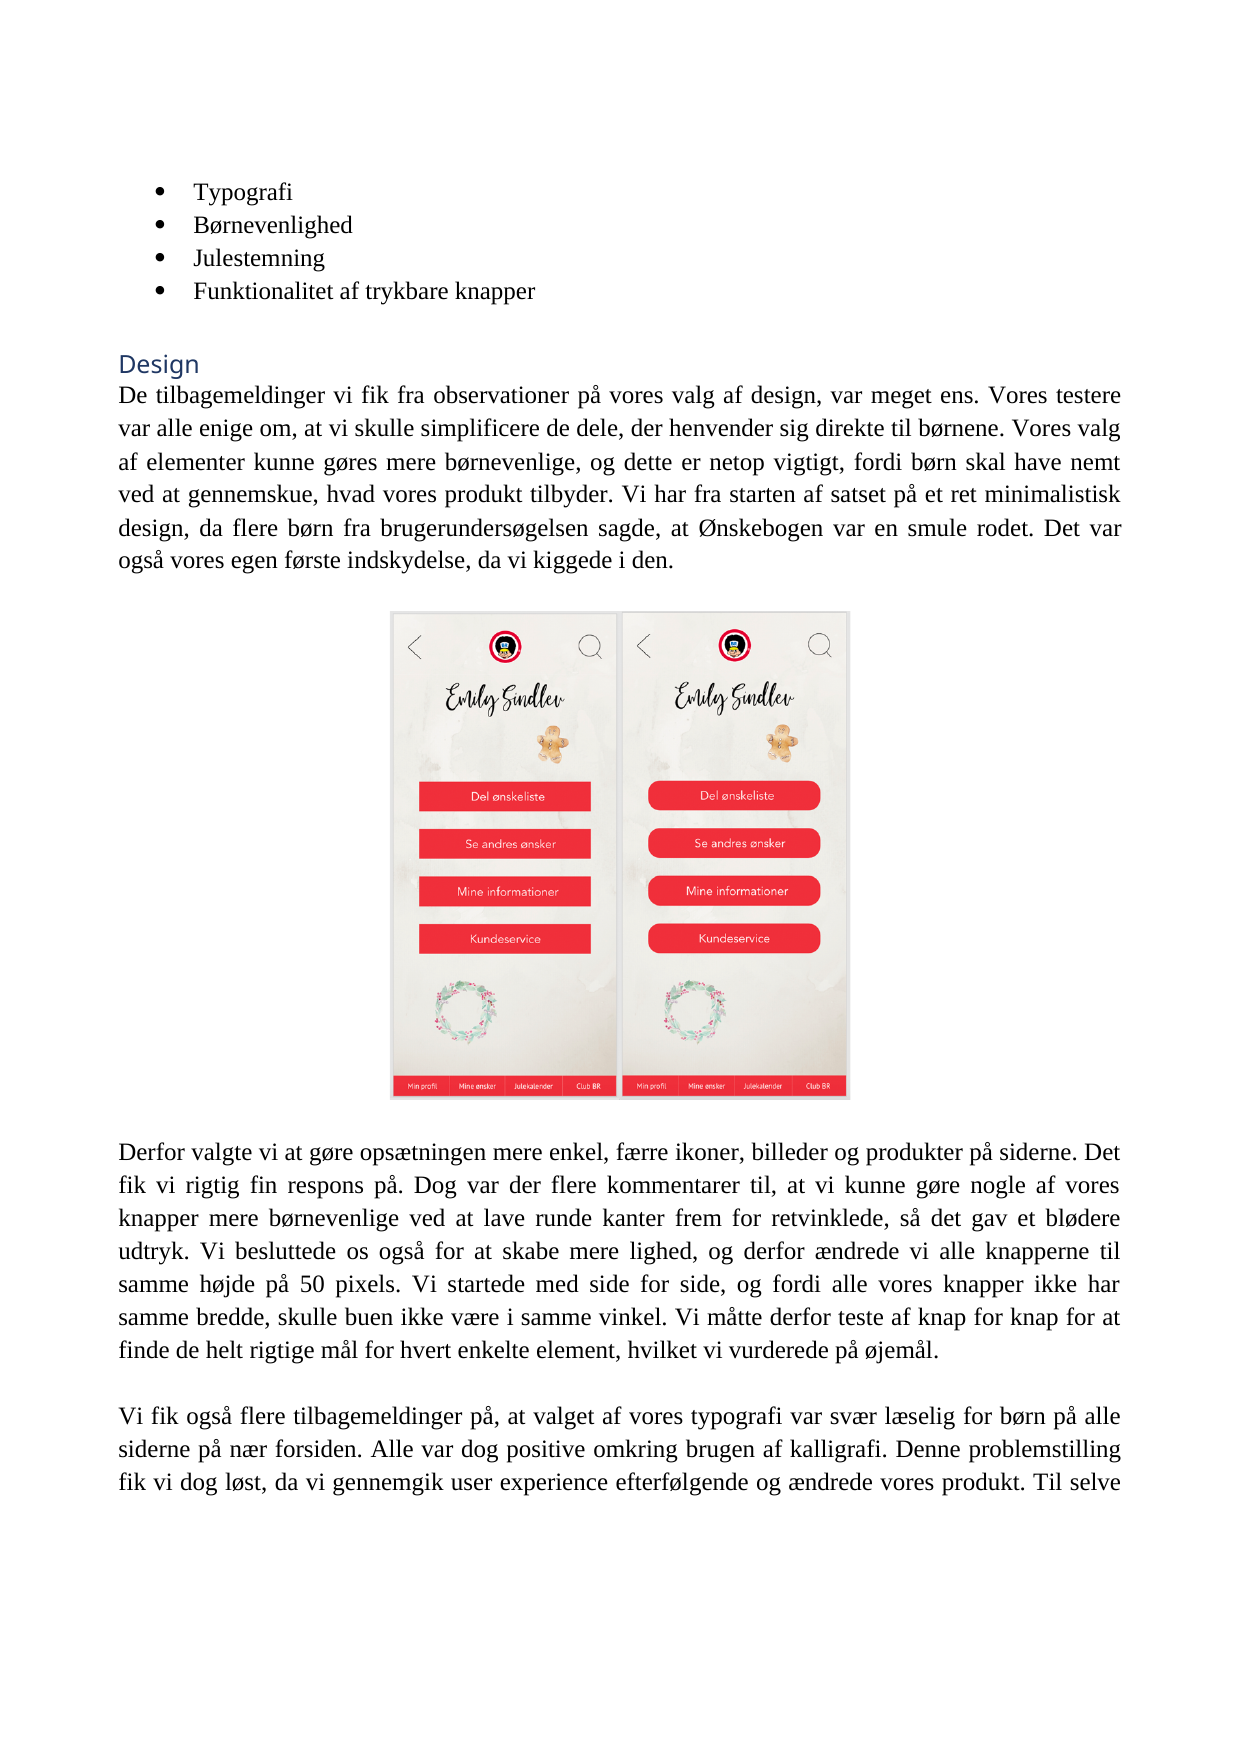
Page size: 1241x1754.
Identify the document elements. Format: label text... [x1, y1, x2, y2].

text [118, 1401, 1122, 1529]
list Typografi [156, 177, 1122, 206]
text Derfor valgte vi at gøre opsætningen mere enkel, færre ikoner, billeder og produkter på siderne. Det fik vi rigtig fin respons på. Dog var der flere kommentarer til, at vi kunne gøre nogle af vores knapper mere børnevenlige ved at lave runde kanter frem for retvinklede, så det gav et blødere udtryk. Vi besluttede os også for at skabe mere lighed, og derfor ændrede vi alle knapperne til samme højde på 50 pixels. Vi startede med side for side, og fordi alle vores knapper ikke har samme bredde, skulle buen ikke være i samme vinkel. Vi måtte derfor teste af knap for knap for at finde de helt rigtige mål for hvert enkelte element, hvilket vi vurderede på øjemål. [118, 1137, 1122, 1364]
list Funktionalitet af trykbare knapper [156, 276, 1122, 305]
list Børnevenlighed [156, 210, 1122, 239]
list Julestemning [156, 243, 1122, 272]
text De tilbagemeldinger vi fik fra observationer på vores valg af design, var meget ens. Vores testere var alle enige om, at vi skulle simplificere de dele, der henvender sig direkte til børnene. Vores valg af elementer kunne gøres mere børnevenlige, og dette er netop vigtigt, fordi børn skal have nemt ved at gennemskue, hvad vores produkt tilbyder. Vi har fra starten af satset på et ret minimalistisk design, da flere børn fra brugerundersøgelsen sagde, at Ønskebogen var en smule rodet. Det var også vores egen første indskydelse, da vi kiggede i den. [118, 381, 1122, 574]
picture [389, 611, 851, 1100]
subtitle Design [118, 346, 1122, 381]
